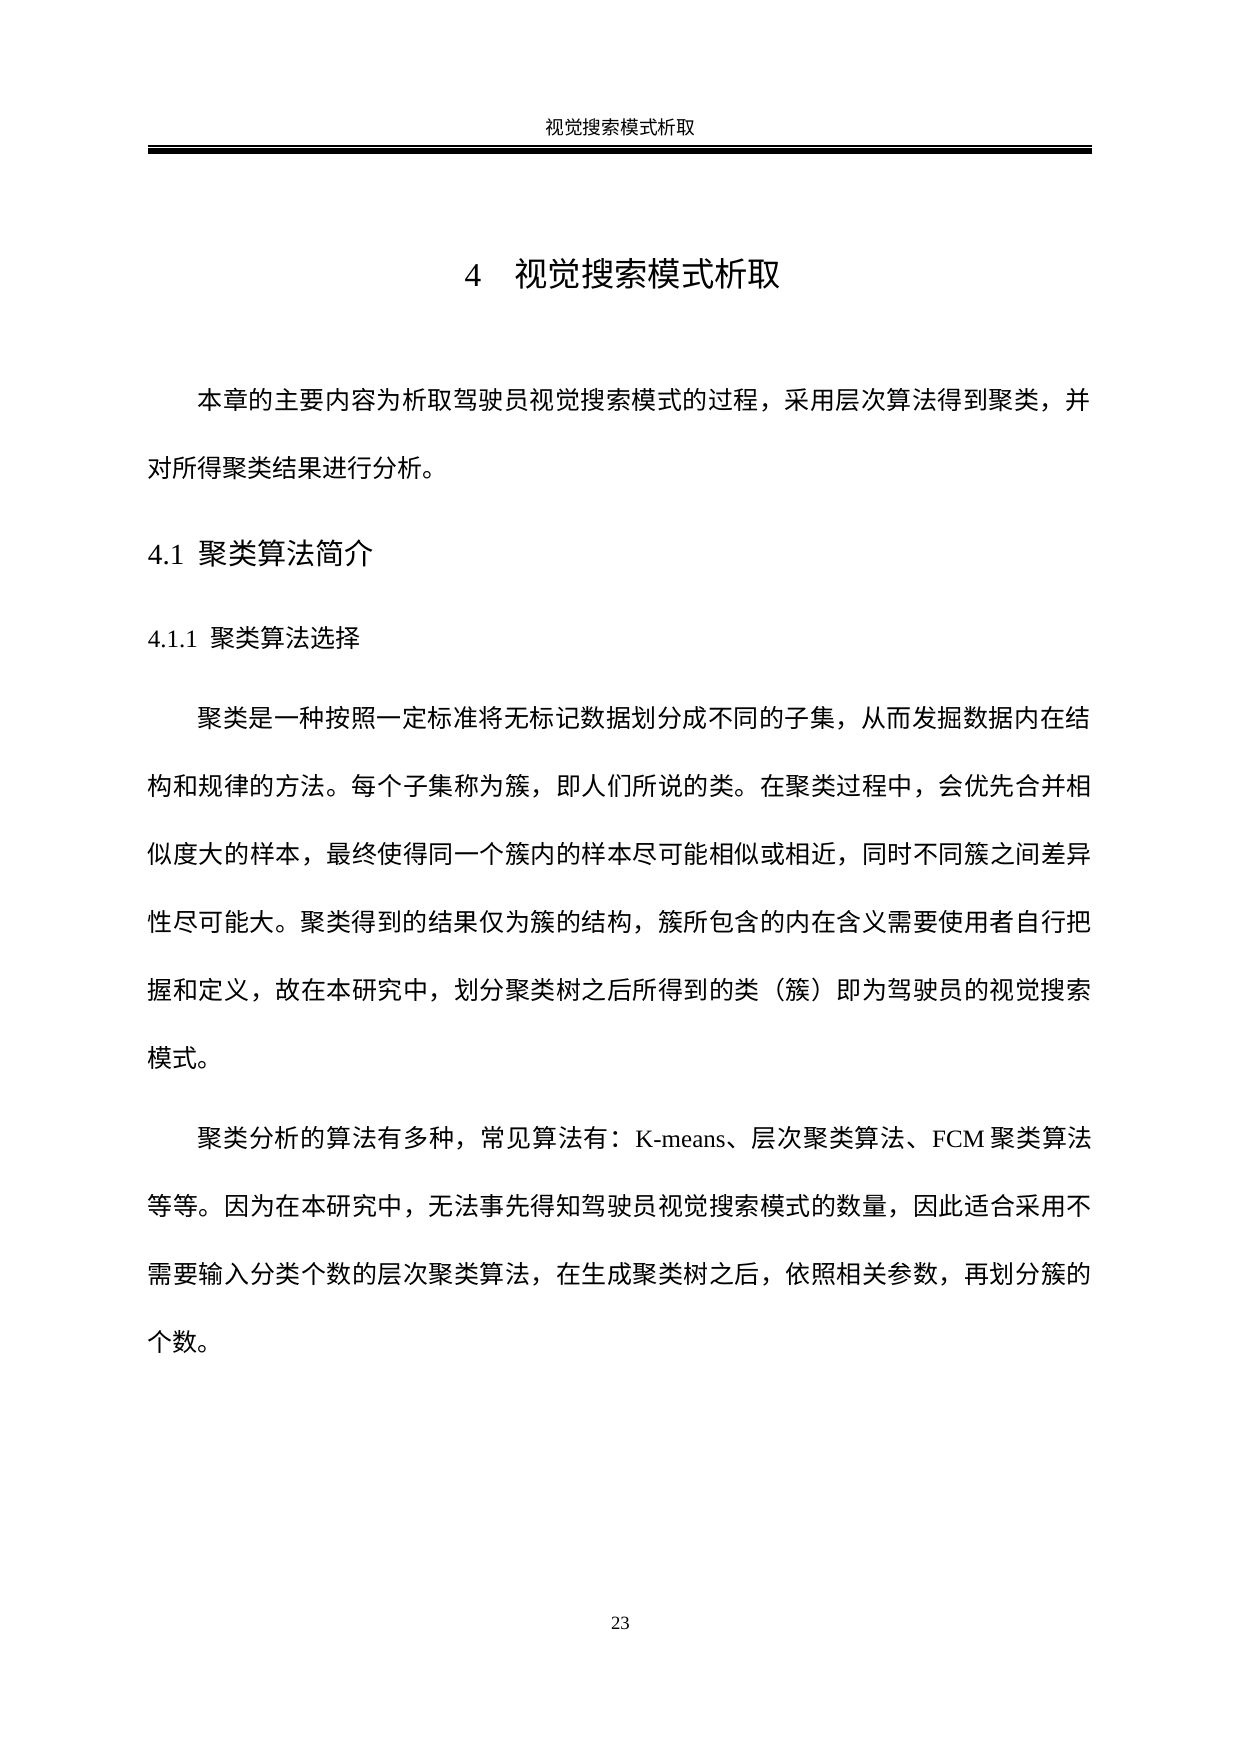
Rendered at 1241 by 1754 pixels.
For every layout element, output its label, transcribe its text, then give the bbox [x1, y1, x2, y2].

text 聚类是一种按照一定标准将无标记数据划分成不同的子集，从而发掘数据内在结构和规律的方法。每个子集称为簇，即人们所说的类。在聚类过程中，会优先合并相似度大的样本，最终使得同一个簇内的样本尽可能相似或相近，同时不同簇之间差异性尽可能大。聚类得到的结果仅为簇的结构，簇所包含的内在含义需要使用者自行把握和定义，故在本研究中，划分聚类树之后所得到的类（簇）即为驾驶员的视觉搜索模式。 [148, 683, 1092, 1091]
text 本章的主要内容为析取驾驶员视觉搜索模式的过程，采用层次算法得到聚类，并对所得聚类结果进行分析。 [148, 365, 1092, 501]
text 聚类分析的算法有多种，常见算法有：K-means、层次聚类算法、FCM聚类算法等等。因为在本研究中，无法事先得知驾驶员视觉搜索模式的数量，因此适合采用不需要输入分类个数的层次聚类算法，在生成聚类树之后，依照相关参数，再划分簇的个数。 [148, 1103, 1092, 1375]
subtitle 聚类算法简介 [148, 518, 1092, 586]
subtitle 聚类算法选择 [148, 603, 1092, 671]
title 视觉搜索模式析取 [148, 238, 1092, 306]
